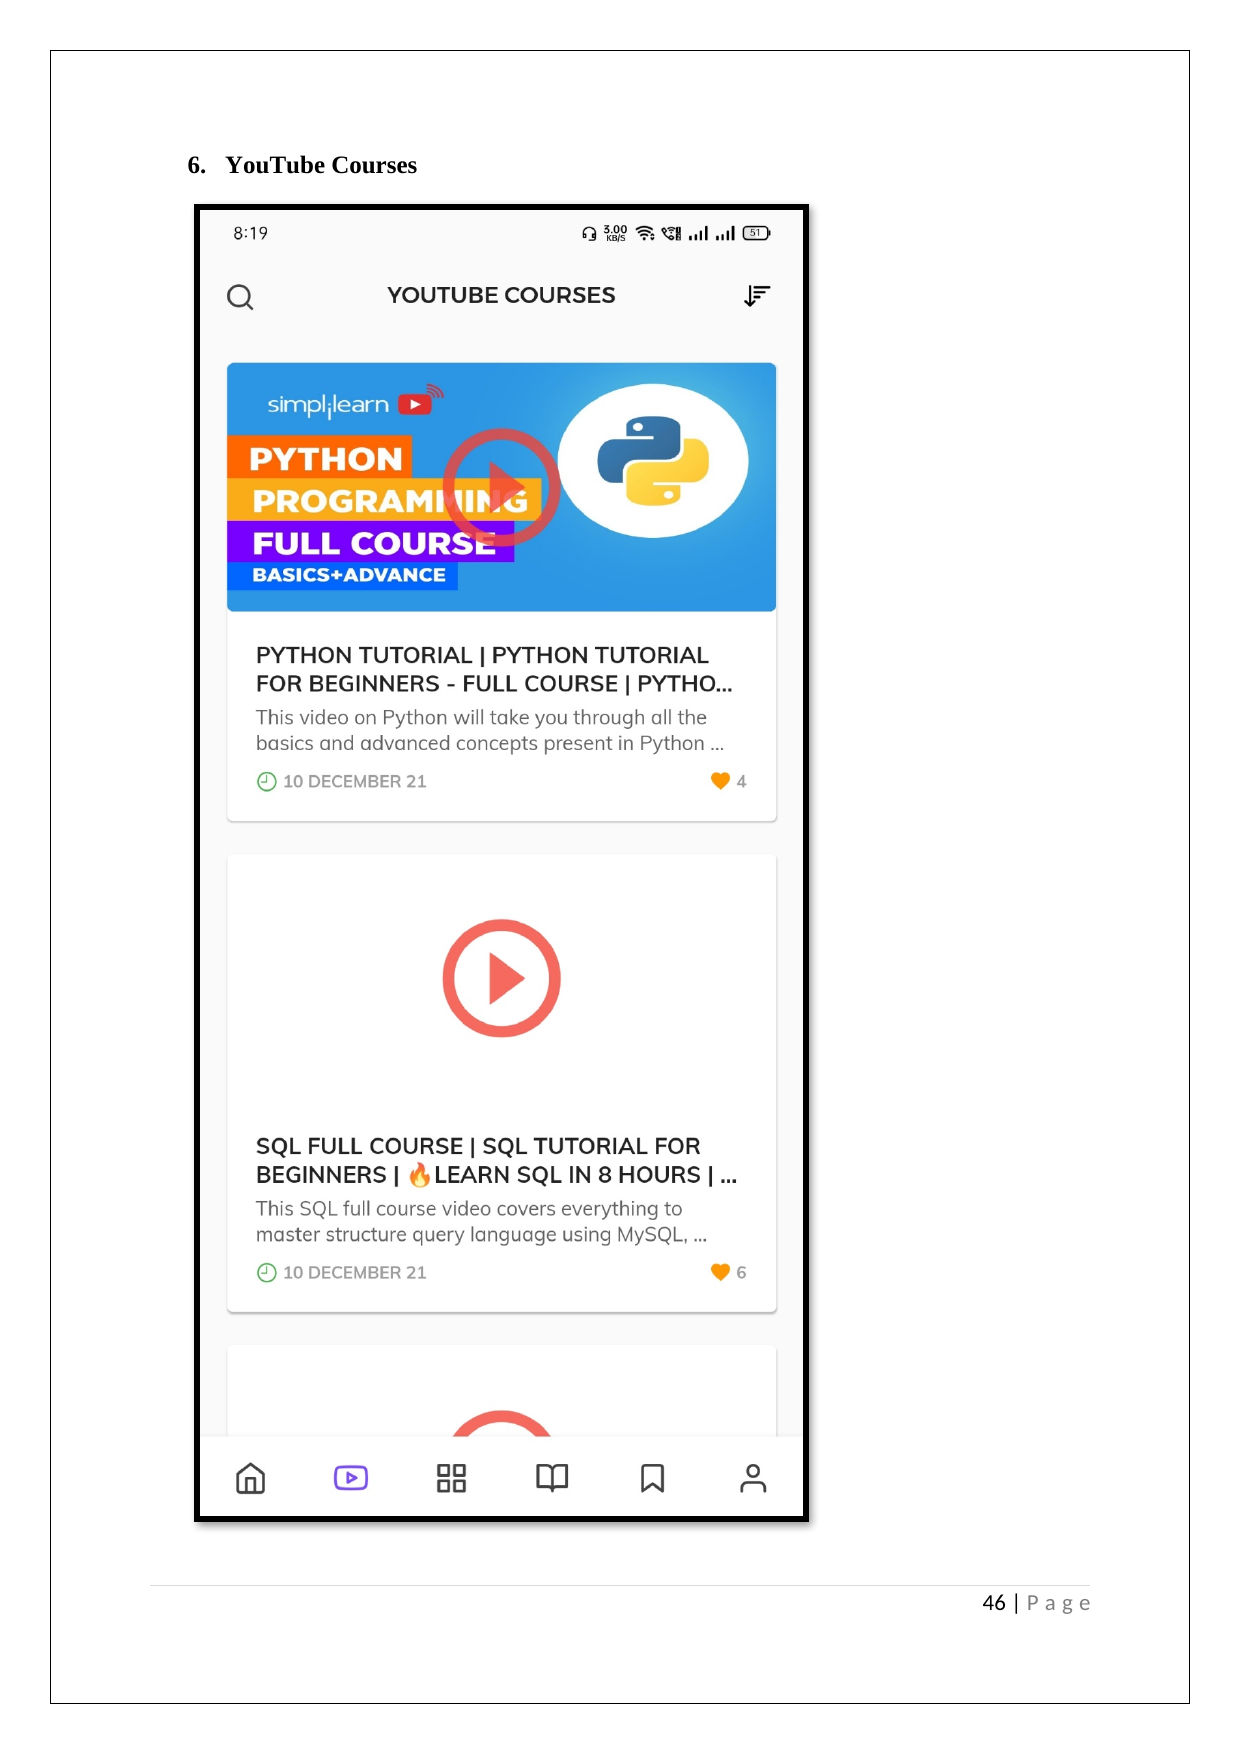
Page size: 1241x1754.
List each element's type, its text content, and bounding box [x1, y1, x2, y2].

picture [200, 210, 803, 1516]
list YouTube Courses [187, 150, 1090, 179]
